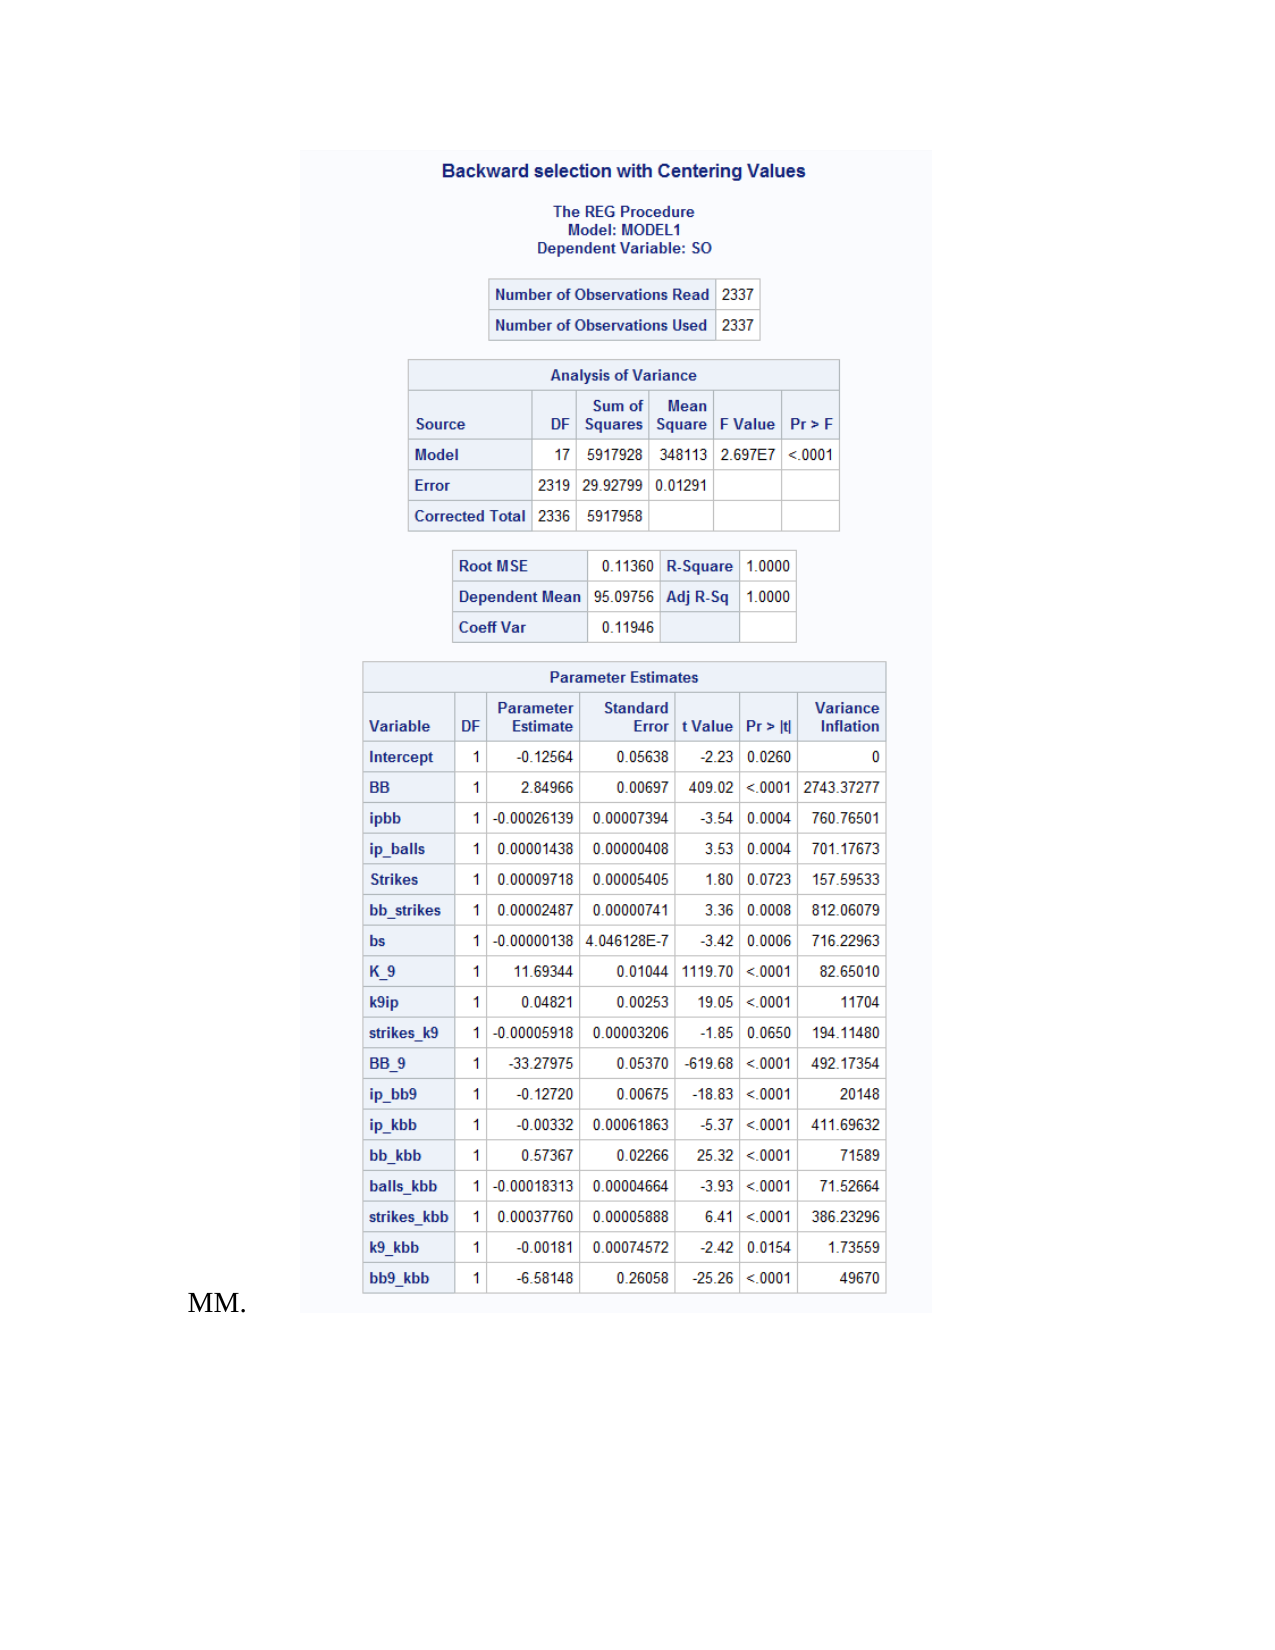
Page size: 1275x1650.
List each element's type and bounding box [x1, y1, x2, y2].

picture [300, 150, 932, 1313]
